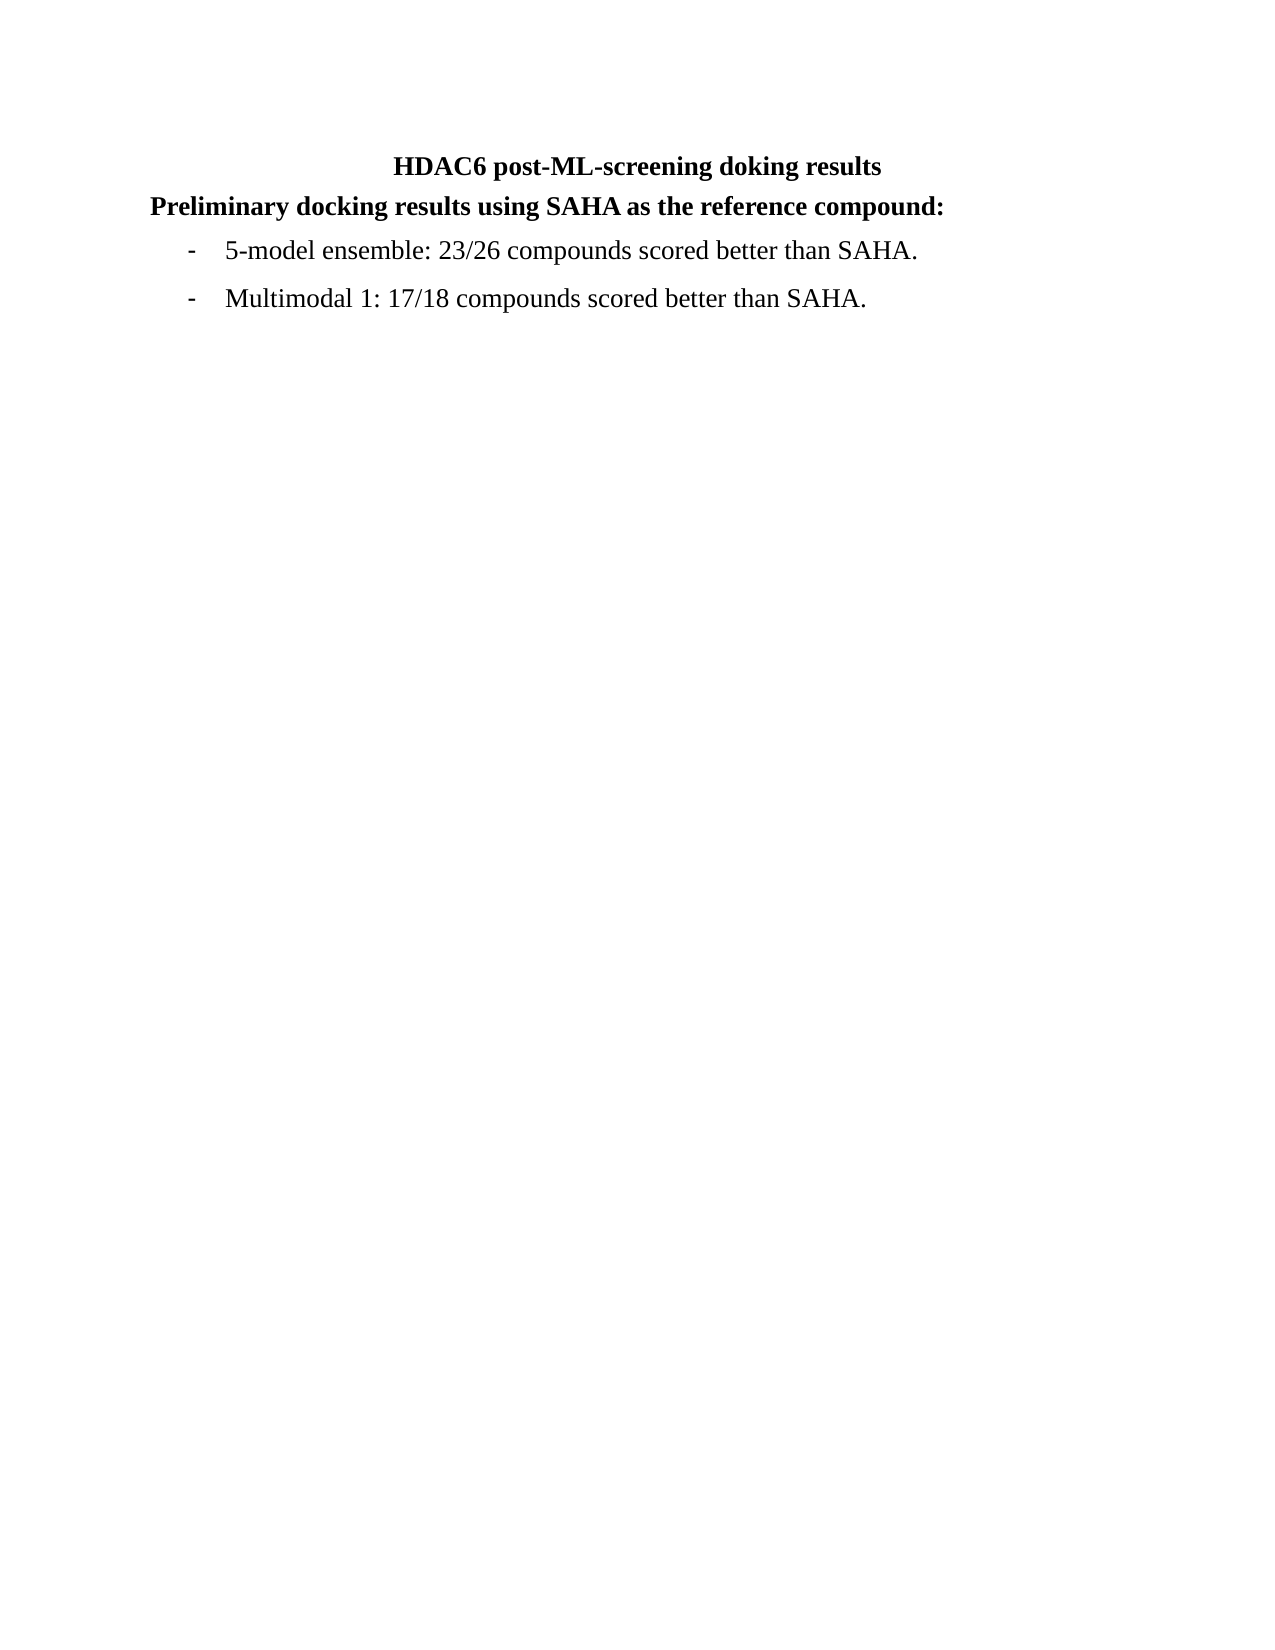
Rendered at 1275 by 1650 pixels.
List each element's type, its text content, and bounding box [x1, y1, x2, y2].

text HDAC6 post-ML-screening doking results [150, 150, 1125, 181]
list 5-model ensemble: 23/26 compounds scored better than SAHA. [187, 231, 1125, 268]
text Preliminary docking results using SAHA as the reference compound: [150, 190, 1125, 222]
list Multimodal 1: 17/18 compounds scored better than SAHA. [187, 279, 1125, 316]
